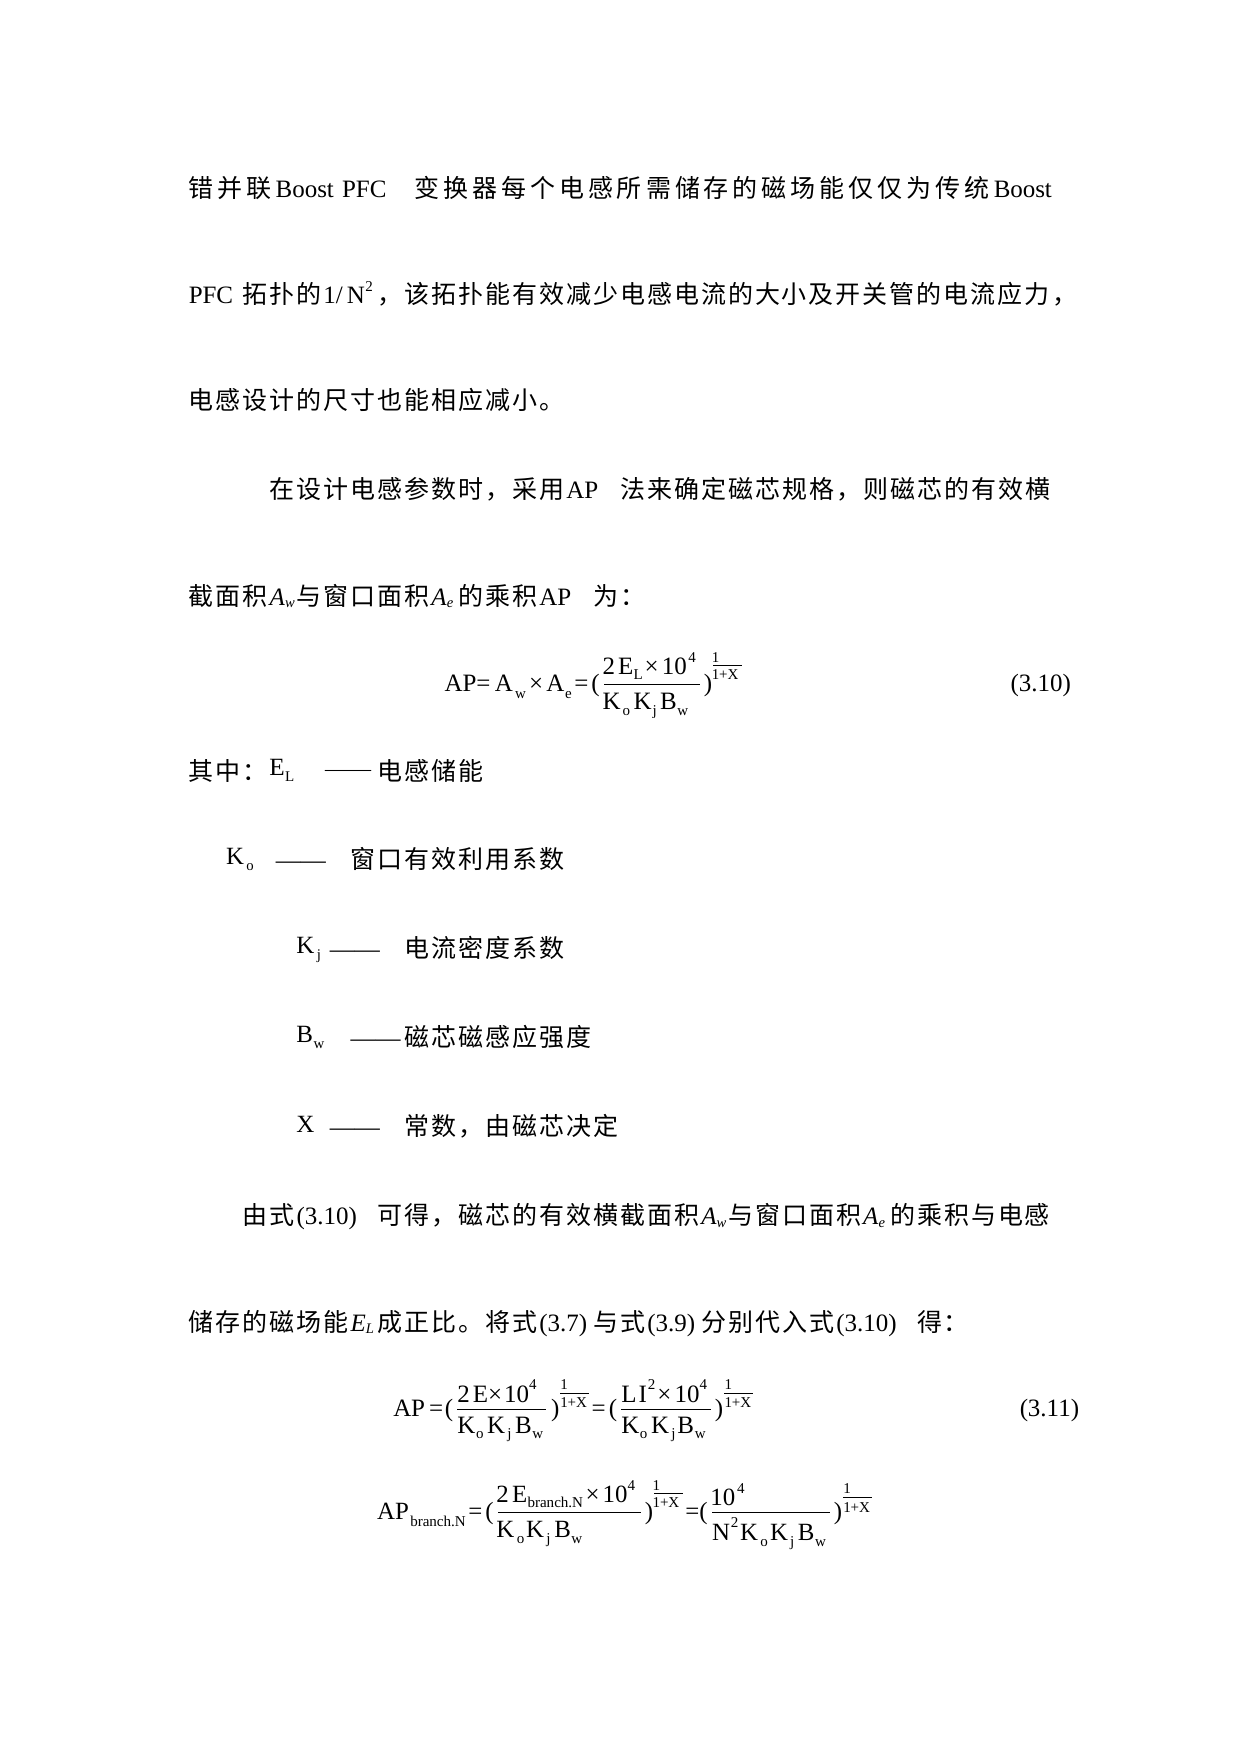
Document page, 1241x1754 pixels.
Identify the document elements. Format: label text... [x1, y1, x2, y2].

text 在设计电感参数时，采用AP法来确定磁芯规格，则磁芯的有效横截面积Aw与窗口面积Ae的乘积AP为： [188, 452, 1052, 629]
text ——磁芯磁感应强度 [188, 1001, 1052, 1071]
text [188, 151, 1052, 434]
text ——电流密度系数 [188, 912, 1052, 982]
text ——窗口有效利用系数 [188, 823, 1052, 893]
text 其中： ——电感储能 [188, 734, 1052, 804]
text ——常数，由磁芯决定 [188, 1089, 1052, 1160]
text 由式(3.10)可得，磁芯的有效横截面积Aw与窗口面积Ae的乘积与电感储存的磁场能EL成正比。将式(3.7)与式(3.9)分别代入式(3.10)得： [188, 1178, 1052, 1356]
